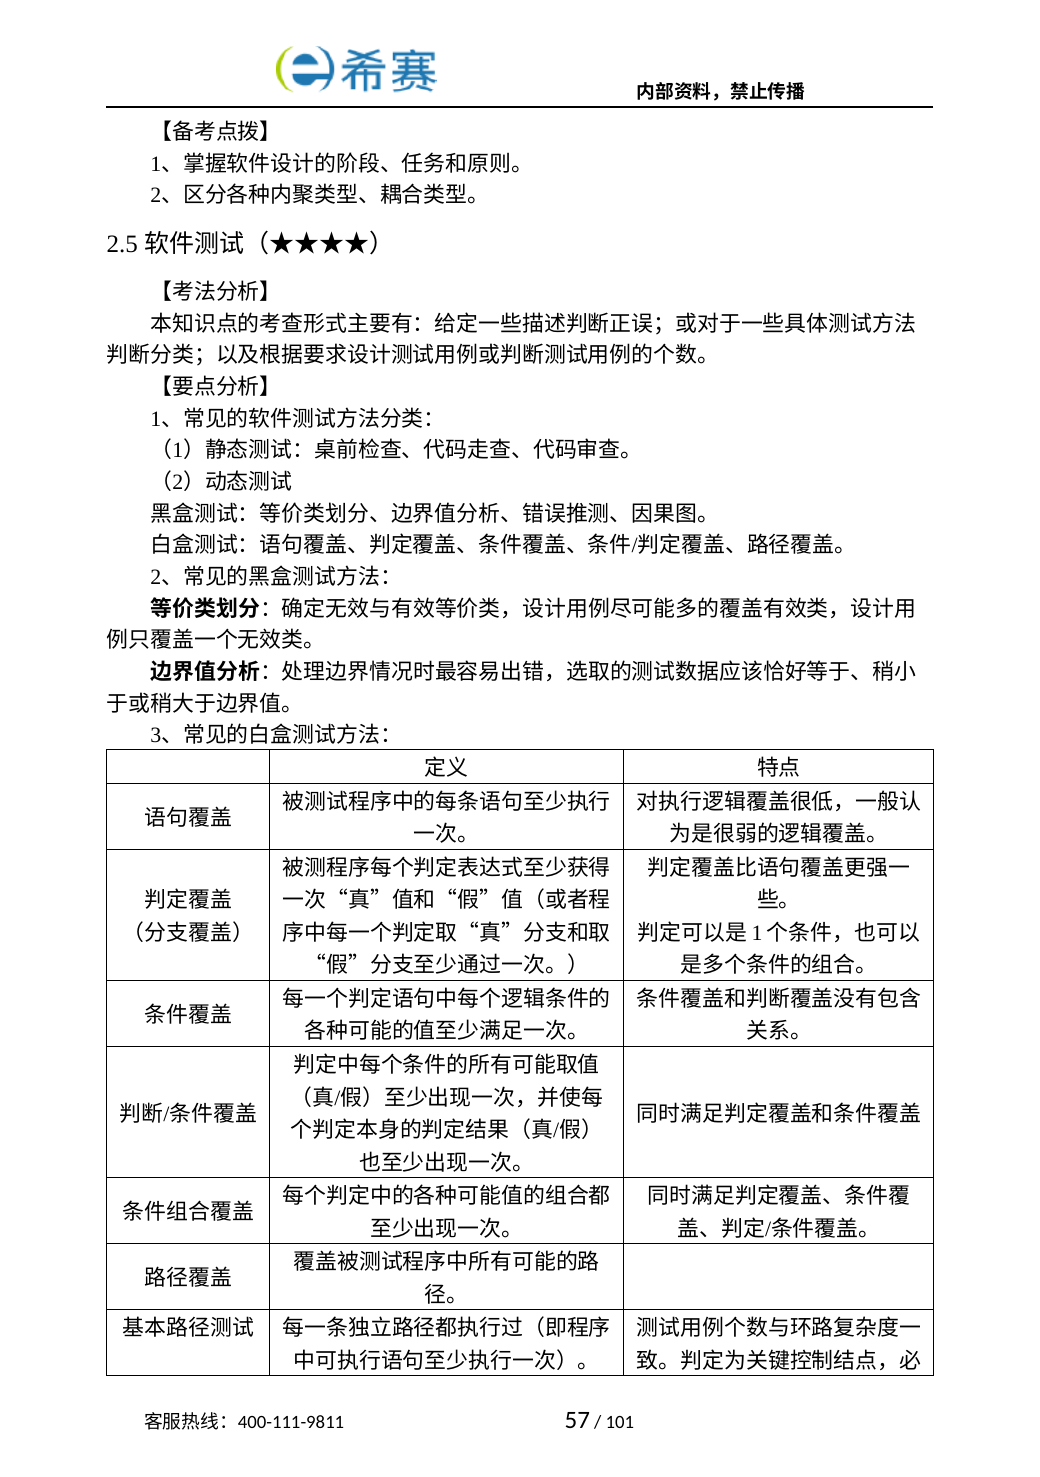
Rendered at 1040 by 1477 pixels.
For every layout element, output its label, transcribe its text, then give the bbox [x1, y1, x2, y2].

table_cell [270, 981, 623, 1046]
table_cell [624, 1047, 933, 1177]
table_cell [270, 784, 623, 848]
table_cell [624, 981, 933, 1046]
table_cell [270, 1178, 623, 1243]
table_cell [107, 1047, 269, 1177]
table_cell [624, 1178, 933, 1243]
picture [276, 41, 438, 99]
text 白盒测试：语句覆盖、判定覆盖、条件覆盖、条件/判定覆盖、路径覆盖。 [106, 527, 933, 559]
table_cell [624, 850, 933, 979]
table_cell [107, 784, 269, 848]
subtitle 2.5 软件测试（★★★★） [106, 209, 933, 274]
text 【备考点拨】 [106, 114, 933, 146]
text 黑盒测试：等价类划分、边界值分析、错误推测、因果图。 [106, 496, 933, 527]
text 3、常见的白盒测试方法： [106, 717, 933, 749]
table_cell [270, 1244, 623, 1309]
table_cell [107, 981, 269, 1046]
text 【考法分析】 [106, 274, 933, 306]
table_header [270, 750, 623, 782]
text 本知识点的考查形式主要有：给定一些描述判断正误；或对于一些具体测试方法判断分类；以及根据要求设计测试用例或判断测试用例的个数。 [106, 306, 933, 369]
text 2、常见的黑盒测试方法： [106, 559, 933, 591]
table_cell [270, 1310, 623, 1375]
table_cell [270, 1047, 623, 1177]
text （2）动态测试 [106, 464, 933, 496]
text 边界值分析：处理边界情况时最容易出错，选取的测试数据应该恰好等于、稍小于或稍大于边界值。 [106, 654, 933, 717]
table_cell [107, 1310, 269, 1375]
text 1、掌握软件设计的阶段、任务和原则。 [106, 146, 933, 177]
text （1）静态测试：桌前检查、代码走查、代码审查。 [106, 432, 933, 464]
text 1、常见的软件测试方法分类： [106, 401, 933, 432]
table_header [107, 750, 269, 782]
text 等价类划分：确定无效与有效等价类，设计用例尽可能多的覆盖有效类，设计用例只覆盖一个无效类。 [106, 591, 933, 654]
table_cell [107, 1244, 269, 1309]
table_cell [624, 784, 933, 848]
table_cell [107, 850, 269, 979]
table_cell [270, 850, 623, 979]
text 2、区分各种内聚类型、耦合类型。 [106, 177, 933, 209]
text 【要点分析】 [106, 369, 933, 401]
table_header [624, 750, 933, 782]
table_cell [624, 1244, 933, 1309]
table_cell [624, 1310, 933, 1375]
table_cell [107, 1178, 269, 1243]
